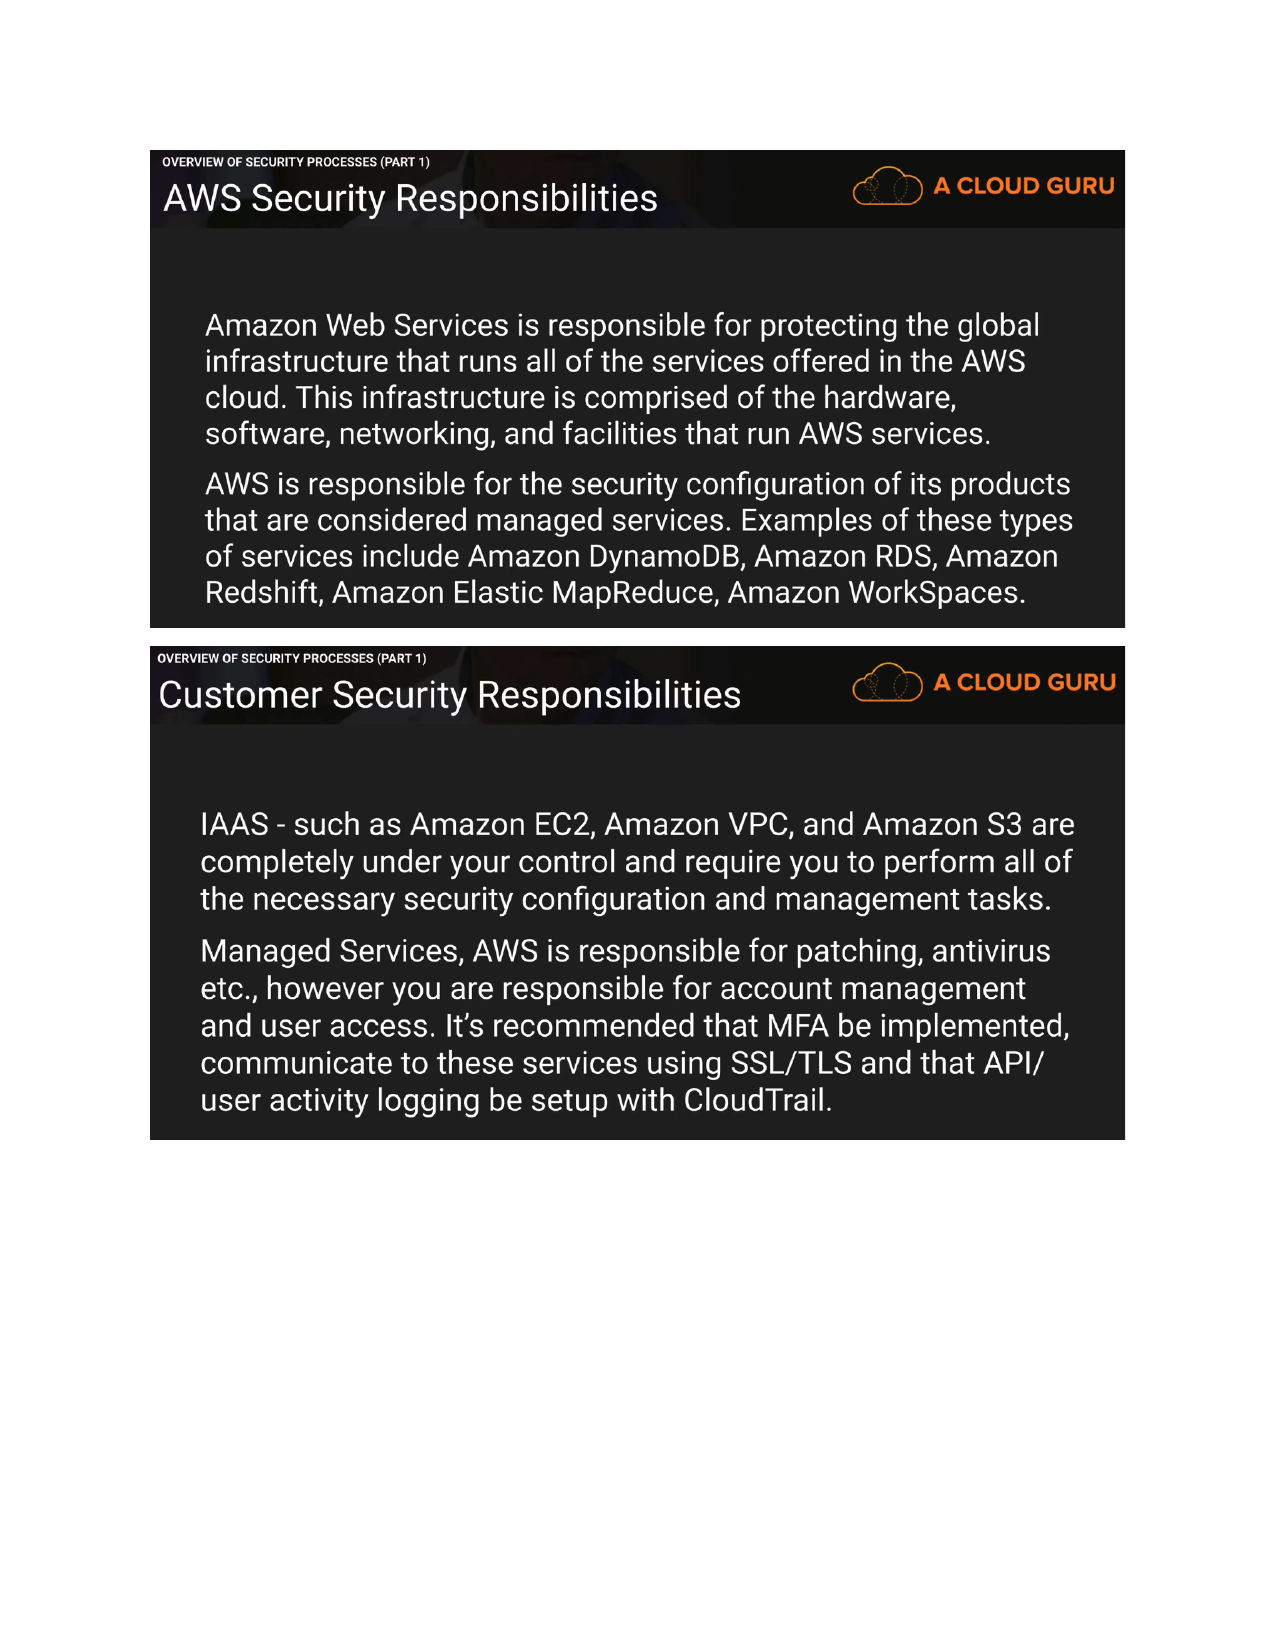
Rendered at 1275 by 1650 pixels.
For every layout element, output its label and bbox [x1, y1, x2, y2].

picture [150, 646, 1125, 1140]
picture [150, 150, 1125, 628]
